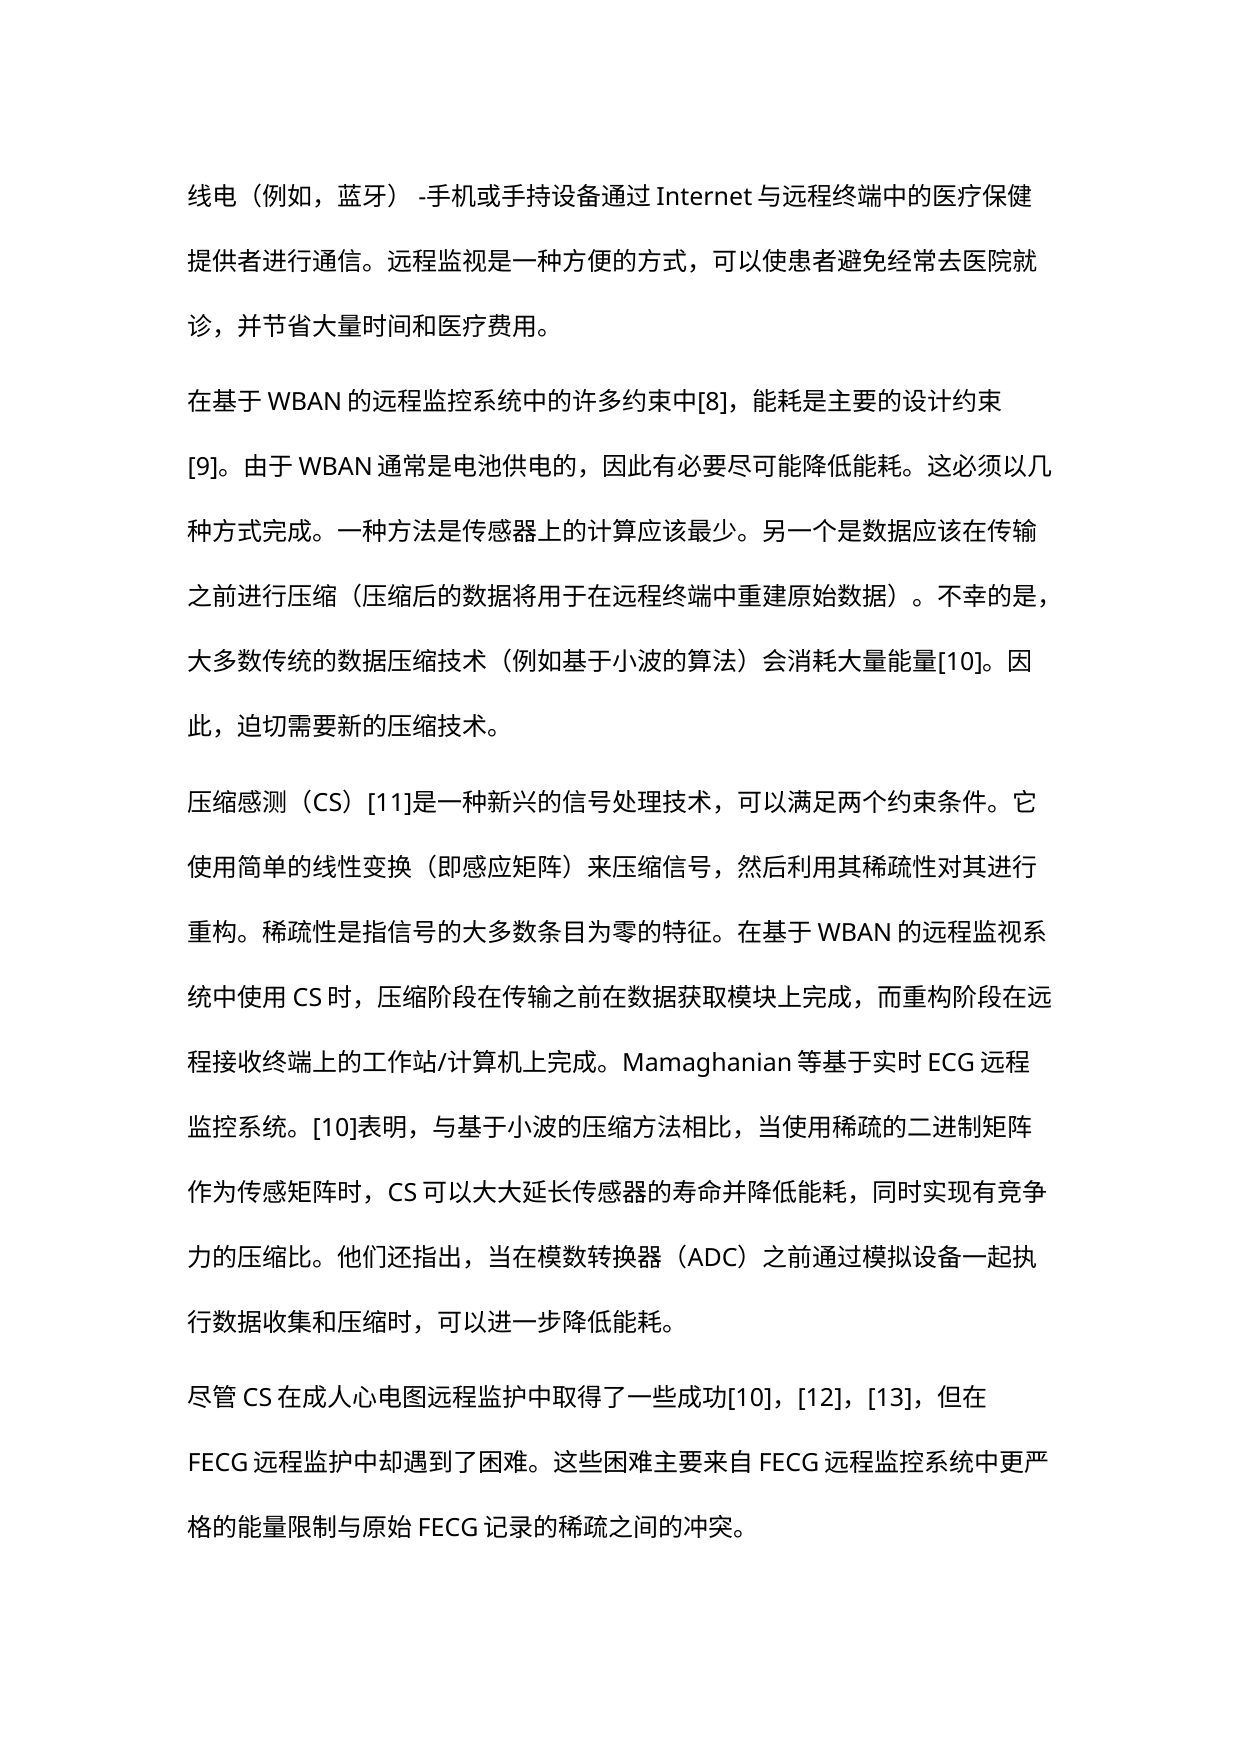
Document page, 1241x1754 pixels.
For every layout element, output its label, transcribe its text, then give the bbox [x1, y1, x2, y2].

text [187, 162, 1053, 357]
text 尽管CS在成人心电图远程监护中取得了一些成功[10]，[12]，[13]，但在FECG远程监护中却遇到了困难。这些困难主要来自FECG远程监控系统中更严格的能量限制与原始FECG记录的稀疏之间的冲突。 [187, 1363, 1053, 1558]
text 压缩感测（CS）[11]是一种新兴的信号处理技术，可以满足两个约束条件。它使用简单的线性变换（即感应矩阵）来压缩信号，然后利用其稀疏性对其进行重构。稀疏性是指信号的大多数条目为零的特征。在基于WBAN的远程监视系统中使用CS时，压缩阶段在传输之前在数据获取模块上完成，而重构阶段在远程接收终端上的工作站/计算机上完成。Mamaghanian等基于实时ECG远程监控系统。[10]表明，与基于小波的压缩方法相比，当使用稀疏的二进制矩阵作为传感矩阵时，CS可以大大延长传感器的寿命并降低能耗，同时实现有竞争力的压缩比。他们还指出，当在模数转换器（ADC）之前通过模拟设备一起执行数据收集和压缩时，可以进一步降低能耗。 [187, 768, 1053, 1353]
text 在基于WBAN的远程监控系统中的许多约束中[8]，能耗是主要的设计约束[9]。由于WBAN通常是电池供电的，因此有必要尽可能降低能耗。这必须以几种方式完成。一种方法是传感器上的计算应该最少。另一个是数据应该在传输之前进行压缩（压缩后的数据将用于在远程终端中重建原始数据）。不幸的是，大多数传统的数据压缩技术（例如基于小波的算法）会消耗大量能量[10]。因此，迫切需要新的压缩技术。 [187, 367, 1053, 757]
